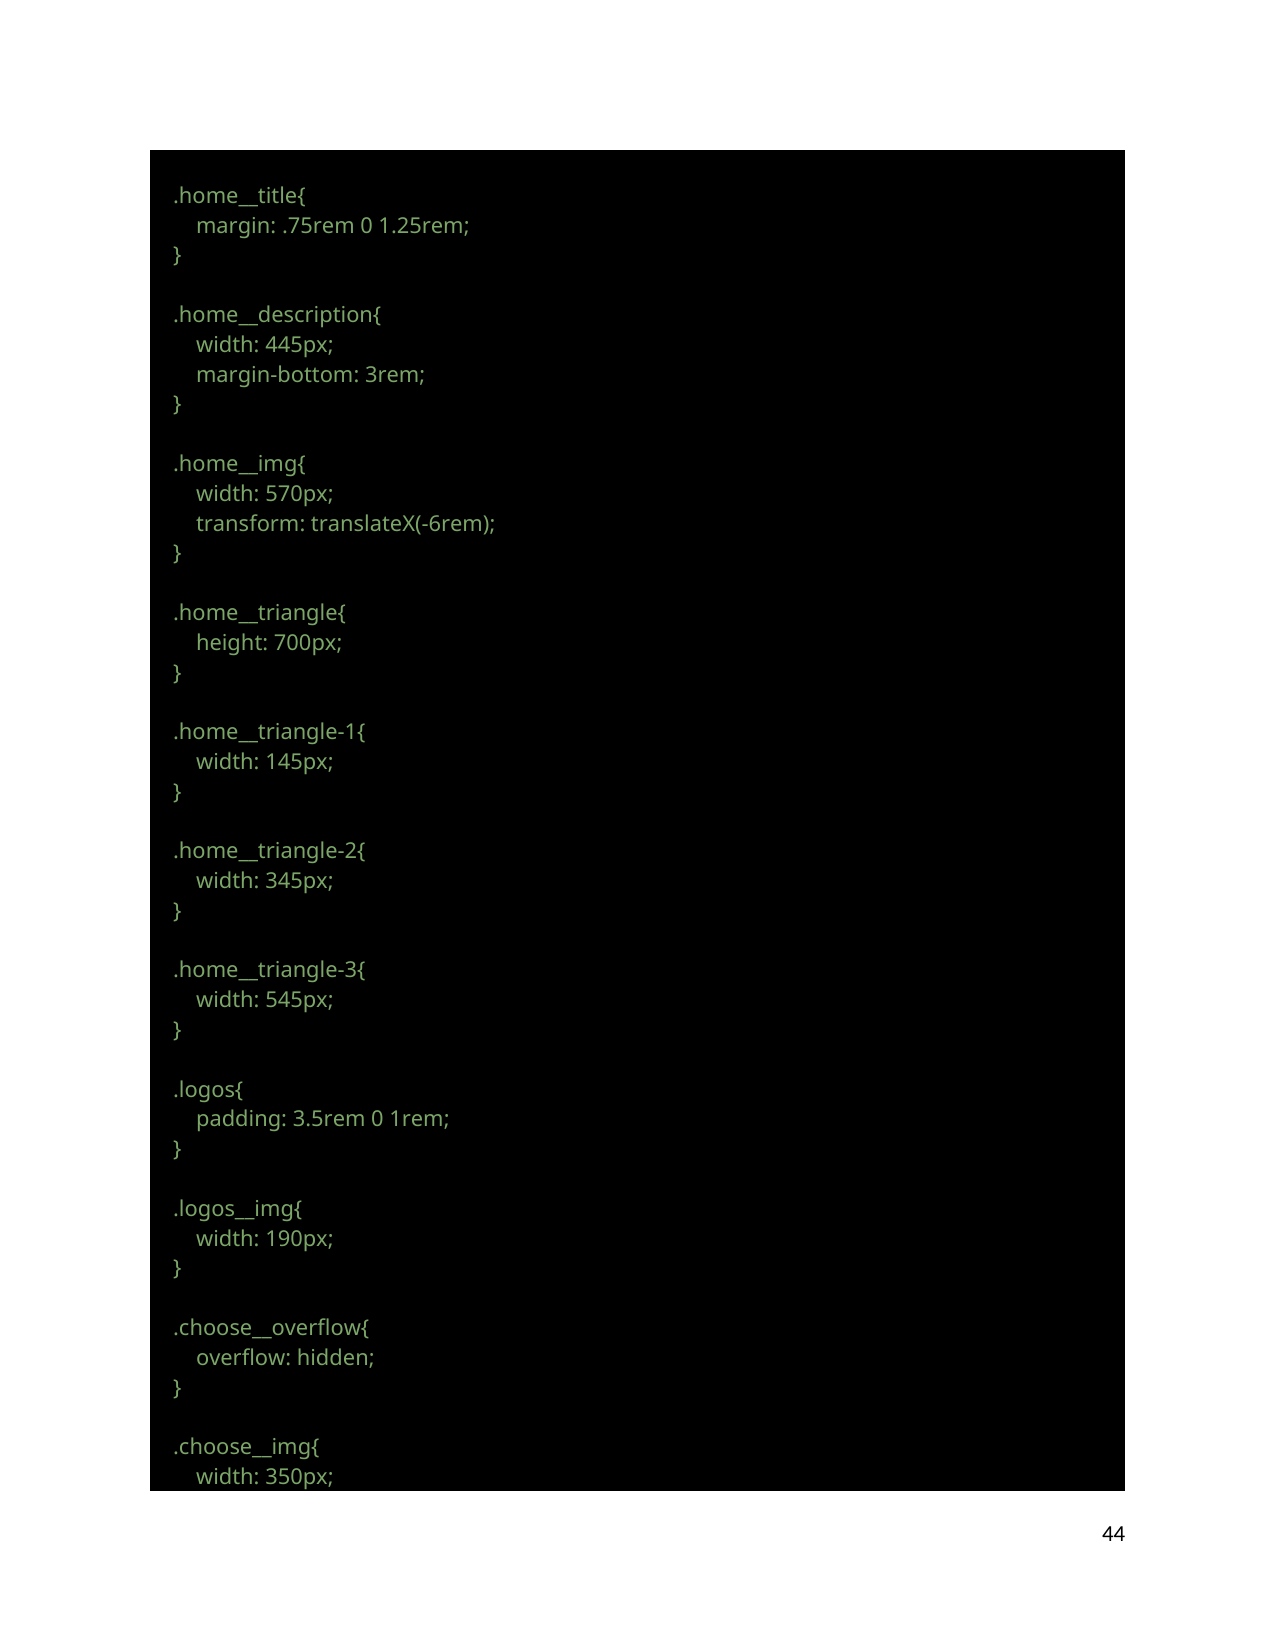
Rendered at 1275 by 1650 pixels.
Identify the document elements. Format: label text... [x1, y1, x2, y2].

text } [150, 1371, 1125, 1401]
text width: 545px; [150, 984, 1125, 1014]
text margin: .75rem 0 1.25rem; [150, 209, 1125, 239]
text width: 345px; [150, 865, 1125, 895]
text .choose__img{ [150, 1431, 1125, 1461]
text } [150, 1252, 1125, 1282]
text width: 445px; [150, 329, 1125, 358]
text .home__title{ [150, 180, 1125, 209]
text .home__triangle-1{ [150, 716, 1125, 746]
text .logos{ [150, 1073, 1125, 1103]
text .home__img{ [150, 448, 1125, 478]
text .home__triangle-2{ [150, 835, 1125, 865]
text } [150, 776, 1125, 805]
text .choose__overflow{ [150, 1312, 1125, 1342]
text margin-bottom: 3rem; [150, 358, 1125, 388]
text .home__description{ [150, 299, 1125, 329]
text } [150, 656, 1125, 686]
text padding: 3.5rem 0 1rem; [150, 1103, 1125, 1133]
text overflow: hidden; [150, 1342, 1125, 1371]
text } [150, 537, 1125, 567]
text width: 570px; [150, 478, 1125, 507]
text .home__triangle{ [150, 597, 1125, 627]
text } [150, 1014, 1125, 1044]
text transform: translateX(-6rem); [150, 507, 1125, 537]
text } [150, 239, 1125, 269]
text } [150, 895, 1125, 924]
text .logos__img{ [150, 1193, 1125, 1222]
text width: 350px; [150, 1461, 1125, 1491]
text height: 700px; [150, 627, 1125, 656]
text width: 190px; [150, 1222, 1125, 1252]
text width: 145px; [150, 746, 1125, 776]
text } [150, 388, 1125, 418]
text } [150, 1133, 1125, 1163]
text .home__triangle-3{ [150, 954, 1125, 984]
